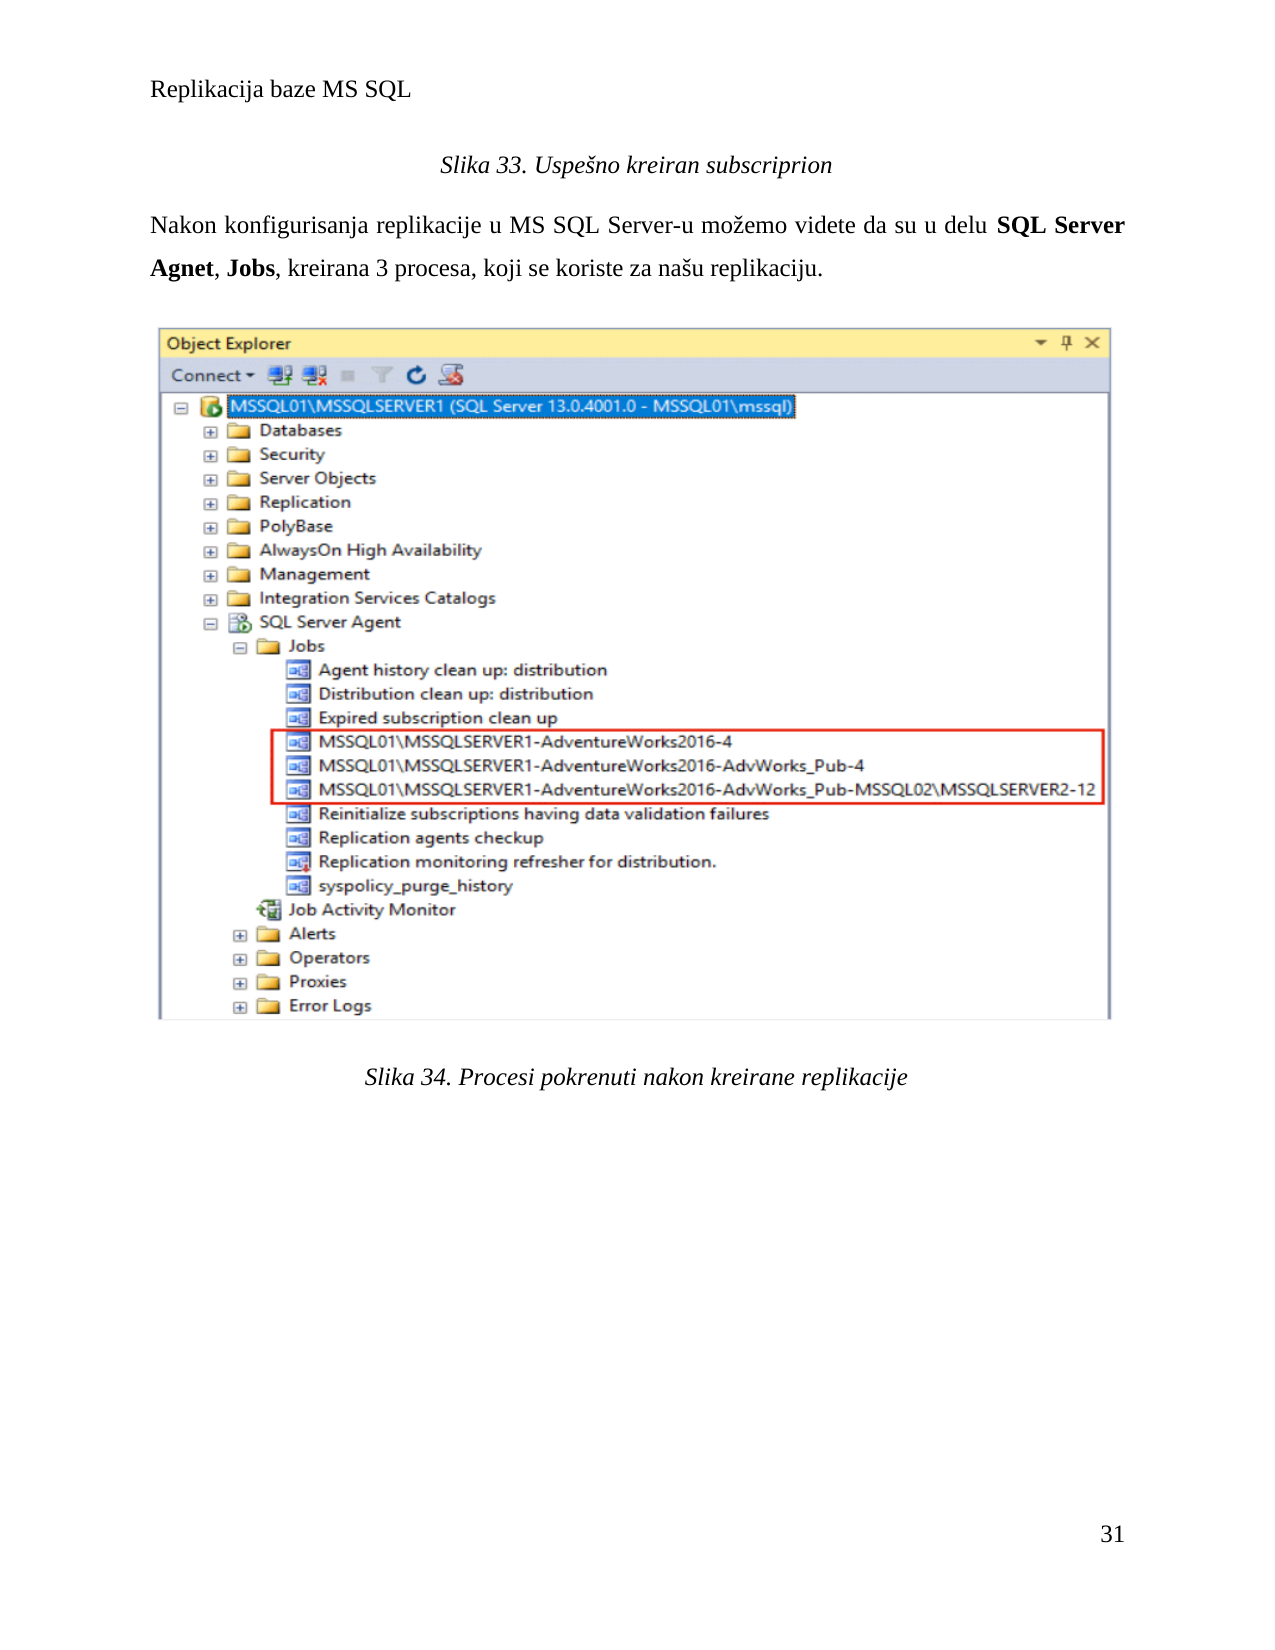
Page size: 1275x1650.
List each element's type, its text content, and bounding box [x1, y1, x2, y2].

picture [150, 312, 1125, 1032]
text Nakon konfigurisanja replikacije u MS SQL Server-u možemo videte da su u delu SQL Server Agnet, Jobs, kreirana 3 procesa, koji se koriste za našu replikaciju. [150, 210, 1125, 282]
text Slika 34. Procesi pokrenuti nakon kreirane replikacije [150, 1062, 1125, 1091]
text Slika 33. Uspešno kreiran subscriprion [150, 150, 1125, 179]
